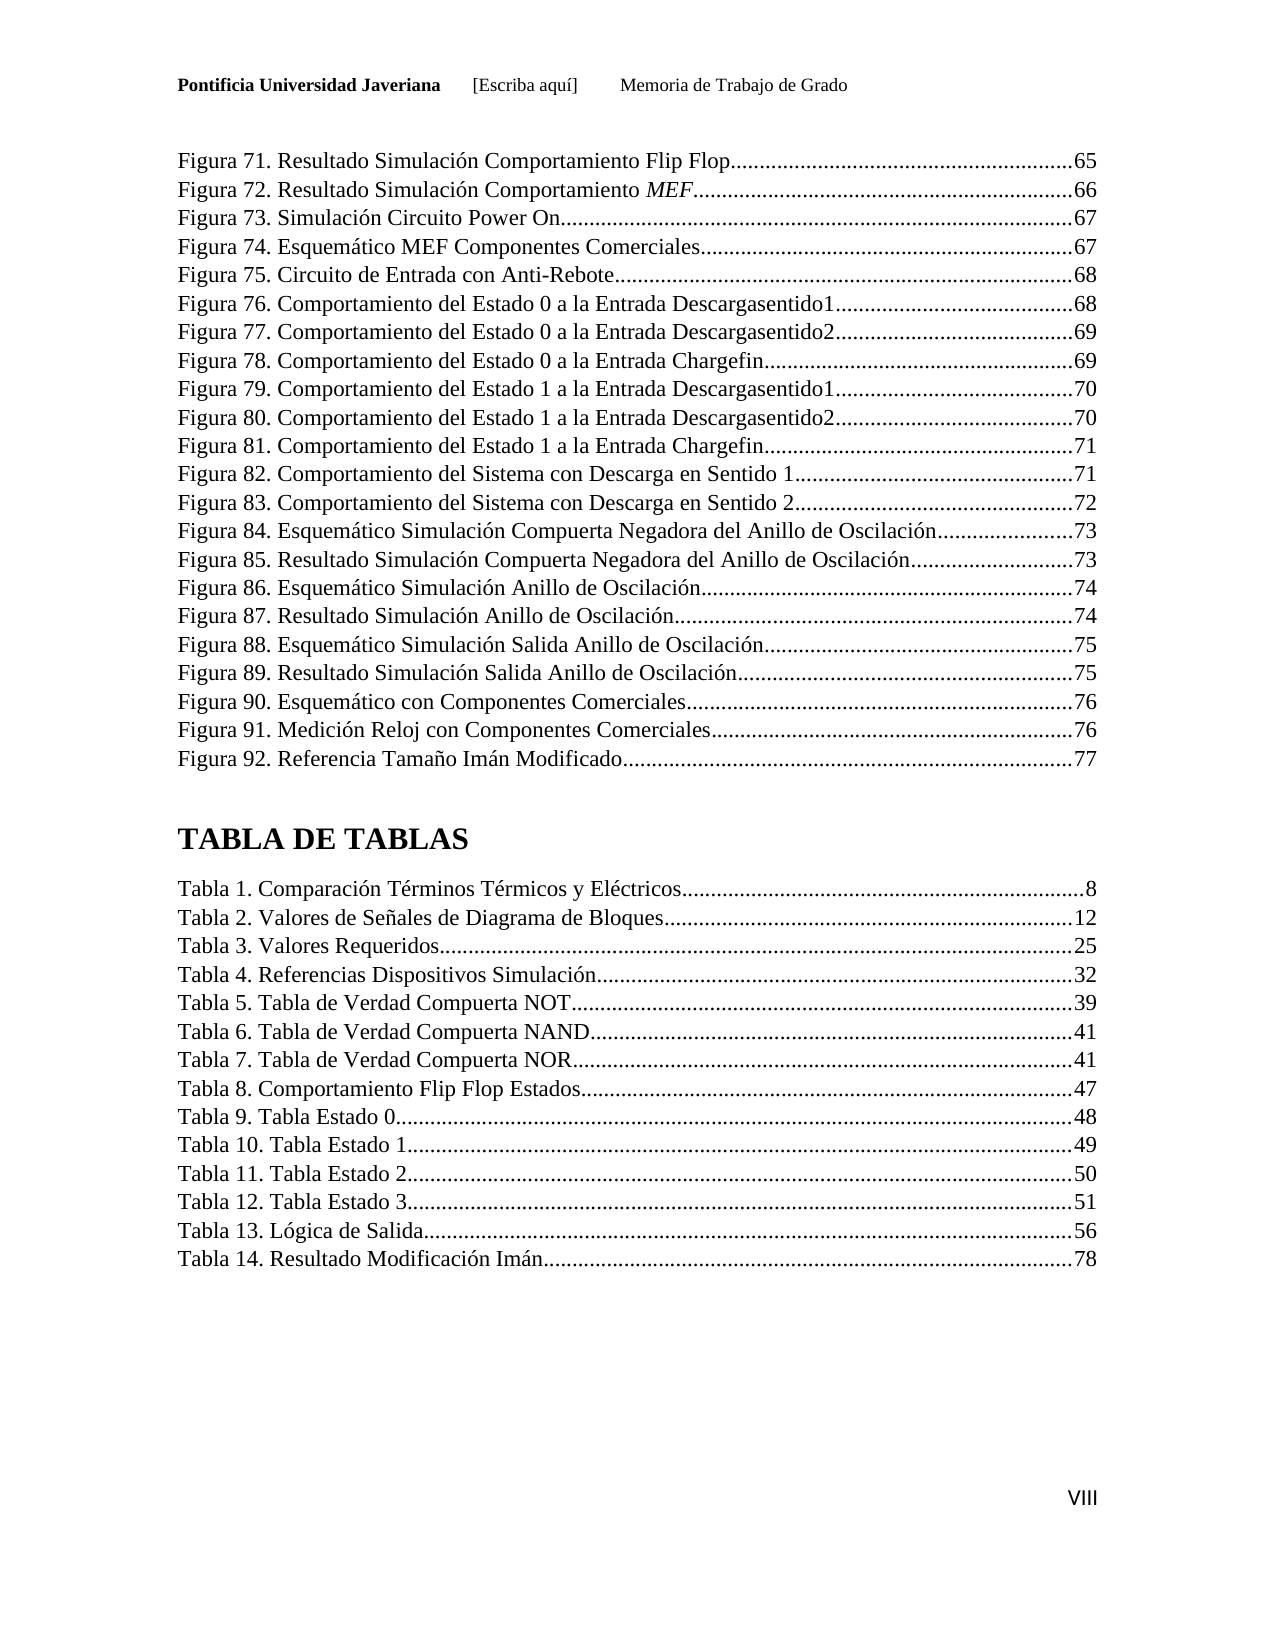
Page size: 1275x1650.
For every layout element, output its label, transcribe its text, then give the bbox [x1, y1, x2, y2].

text Figura 85. Resultado Simulación Compuerta Negadora del Anillo de Oscilación 73 [177, 546, 1098, 572]
text TABLA DE TABLAS [177, 820, 1098, 856]
text Tabla 4. Referencias Dispositivos Simulación 32 [177, 961, 1098, 987]
text Figura 75. Circuito de Entrada con Anti-Rebote 68 [177, 261, 1098, 288]
text Tabla 8. Comportamiento Flip Flop Estados 47 [177, 1074, 1098, 1101]
text Figura 76. Comportamiento del Estado 0 a la Entrada Descargasentido1 68 [177, 290, 1098, 316]
text Figura 88. Esquemático Simulación Salida Anillo de Oscilación 75 [177, 631, 1098, 657]
text Tabla 6. Tabla de Verdad Compuerta NAND 41 [177, 1018, 1098, 1044]
text Figura 81. Comportamiento del Estado 1 a la Entrada Chargefin 71 [177, 432, 1098, 458]
text Figura 92. Referencia Tamaño Imán Modificado 77 [177, 745, 1098, 771]
text Figura 82. Comportamiento del Sistema con Descarga en Sentido 1 71 [177, 460, 1098, 487]
text Tabla 14. Resultado Modificación Imán 78 [177, 1245, 1098, 1272]
text Figura 84. Esquemático Simulación Compuerta Negadora del Anillo de Oscilación 73 [177, 517, 1098, 544]
text Tabla 2. Valores de Señales de Diagrama de Bloques 12 [177, 904, 1098, 930]
text Tabla 1. Comparación Términos Térmicos y Eléctricos 8 [177, 876, 1098, 902]
text Figura 80. Comportamiento del Estado 1 a la Entrada Descargasentido2 70 [177, 403, 1098, 430]
text Figura 74. Esquemático MEF Componentes Comerciales 67 [177, 233, 1098, 259]
text Tabla 13. Lógica de Salida 56 [177, 1217, 1098, 1243]
text Figura 73. Simulación Circuito Power On 67 [177, 204, 1098, 231]
text Figura 86. Esquemático Simulación Anillo de Oscilación 74 [177, 574, 1098, 601]
text Tabla 9. Tabla Estado 0 48 [177, 1103, 1098, 1129]
text Tabla 3. Valores Requeridos 25 [177, 932, 1098, 959]
text Figura 91. Medición Reloj con Componentes Comerciales 76 [177, 716, 1098, 743]
text Figura 87. Resultado Simulación Anillo de Oscilación 74 [177, 603, 1098, 629]
text Tabla 10. Tabla Estado 1 49 [177, 1131, 1098, 1158]
text Figura 72. Resultado Simulación Comportamiento MEF 66 [177, 176, 1098, 202]
text Figura 79. Comportamiento del Estado 1 a la Entrada Descargasentido1 70 [177, 375, 1098, 401]
text Figura 77. Comportamiento del Estado 0 a la Entrada Descargasentido2 69 [177, 318, 1098, 344]
text Tabla 11. Tabla Estado 2 50 [177, 1160, 1098, 1186]
text Figura 90. Esquemático con Componentes Comerciales 76 [177, 688, 1098, 714]
text Tabla 12. Tabla Estado 3 51 [177, 1188, 1098, 1215]
text Figura 71. Resultado Simulación Comportamiento Flip Flop 65 [177, 148, 1098, 174]
text Tabla 7. Tabla de Verdad Compuerta NOR 41 [177, 1046, 1098, 1072]
text Figura 83. Comportamiento del Sistema con Descarga en Sentido 2 72 [177, 489, 1098, 515]
text Tabla 5. Tabla de Verdad Compuerta NOT 39 [177, 989, 1098, 1016]
text Figura 78. Comportamiento del Estado 0 a la Entrada Chargefin 69 [177, 347, 1098, 373]
text Figura 89. Resultado Simulación Salida Anillo de Oscilación 75 [177, 659, 1098, 686]
